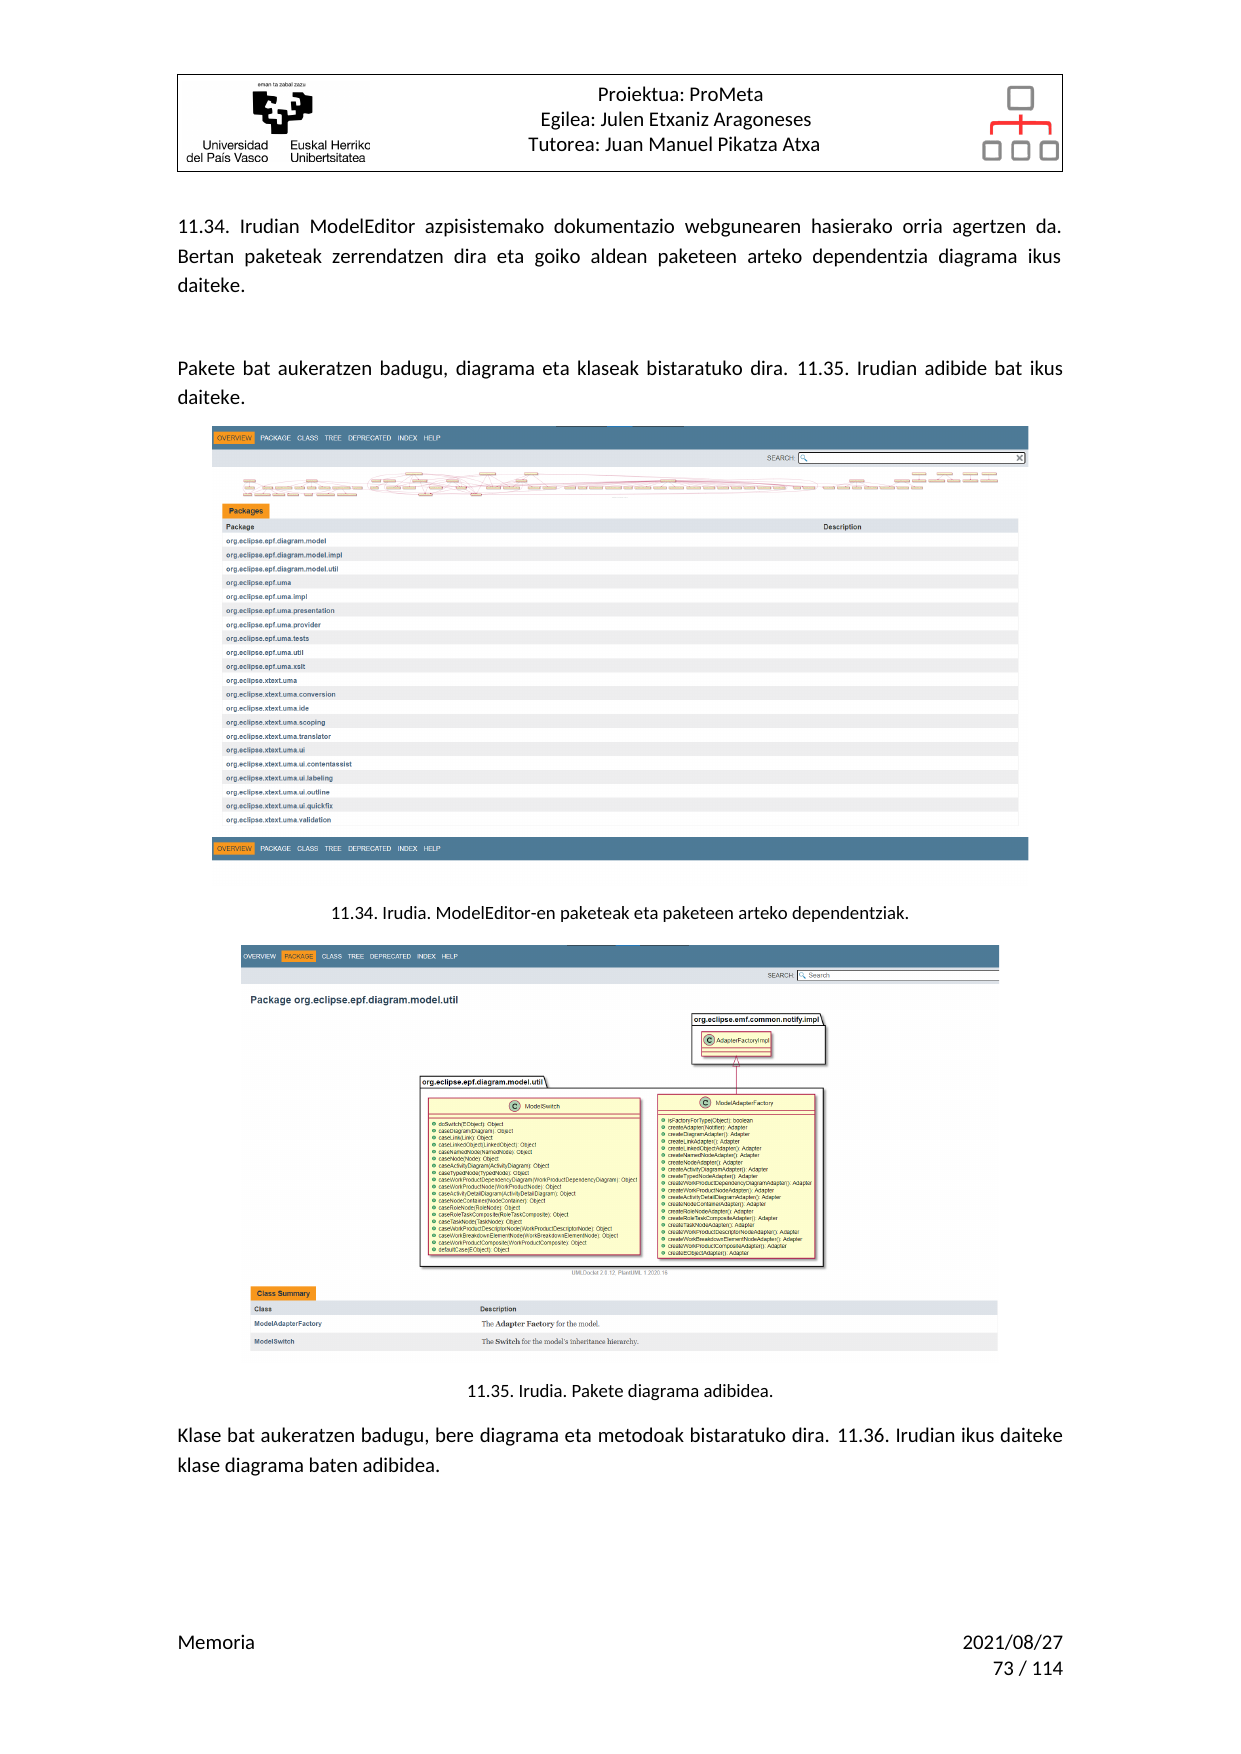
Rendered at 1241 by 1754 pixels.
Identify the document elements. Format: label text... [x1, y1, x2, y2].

picture [212, 426, 1029, 886]
picture [978, 80, 1060, 162]
picture [182, 81, 370, 162]
picture [241, 945, 1000, 1363]
